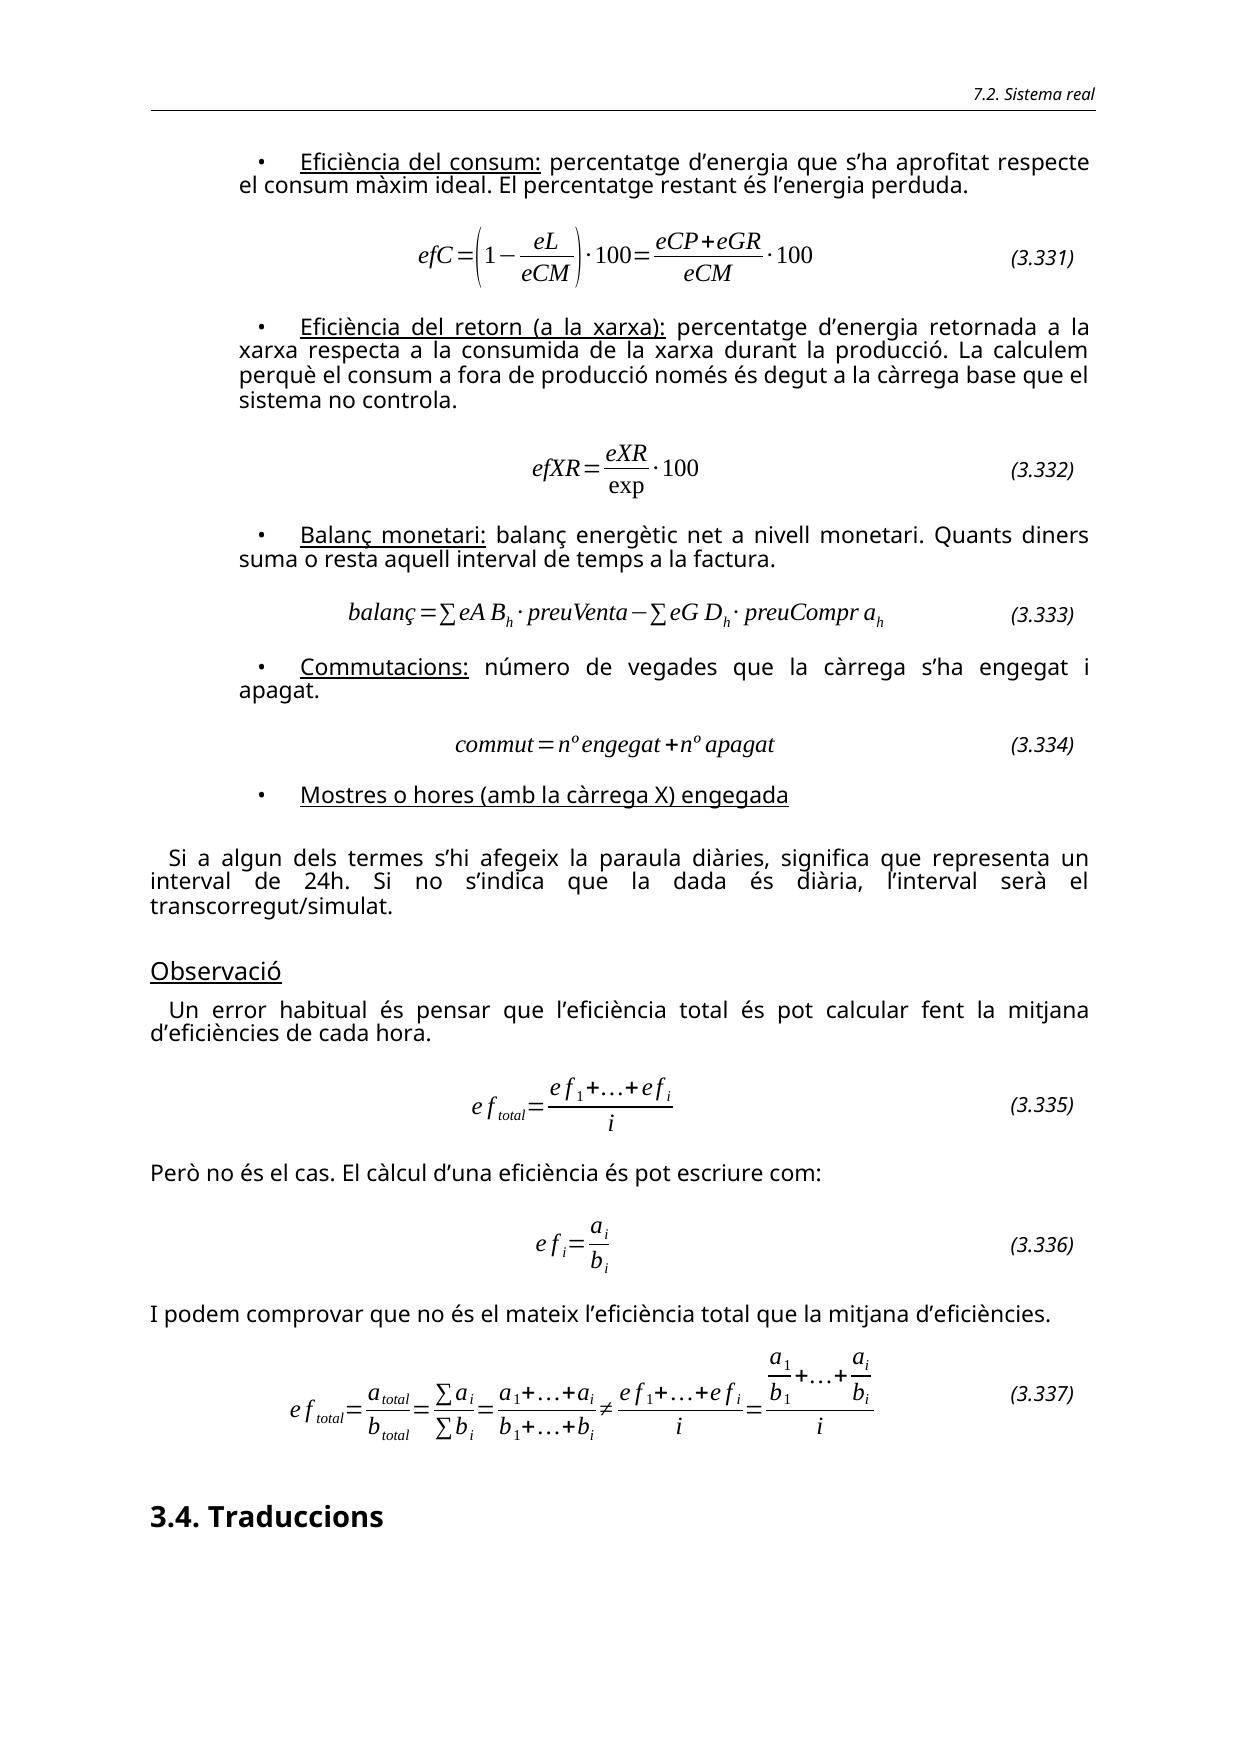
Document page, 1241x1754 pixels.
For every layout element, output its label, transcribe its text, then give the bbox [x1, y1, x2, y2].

text Si a algun dels termes s’hi afegeix la paraula diàries, significa que representa un interval de 24h. Si no s’indica que la dada és diària, l’interval serà el transcorregut/simulat. [150, 846, 1090, 921]
table_header [235, 213, 997, 302]
table_header [235, 586, 997, 643]
text Observació [150, 959, 1090, 986]
table_header [150, 1340, 996, 1446]
table_header [150, 1061, 996, 1149]
list Balanç monetari: balanç energètic net a nivell monetari. Quants diners suma o resta aquell interval de temps a la factura. [239, 524, 1090, 574]
table_header [235, 718, 997, 771]
subtitle Traduccions [150, 1496, 1090, 1536]
list Commutacions: número de vegades que la càrrega s’ha engegat i apagat. [239, 655, 1090, 705]
list Mostres o hores (amb la càrrega X) engegada [239, 784, 1090, 809]
list Eficiència del consum: percentatge d’energia que s’ha aprofitat respecte el consum màxim ideal. El percentatge restant és l’energia perduda. [239, 150, 1090, 200]
text I podem comprovar que no és el mateix l’eficiència total que la mitjana d’eficiències. [150, 1302, 1090, 1327]
table_header [235, 428, 997, 511]
list Eficiència del retorn (a la xarxa): percentatge d’energia retornada a la xarxa respecta a la consumida de la xarxa durant la producció. La calculem perquè el consum a fora de producció només és degut a la càrrega base que el sistema no controla. [239, 315, 1090, 415]
text Però no és el cas. El càlcul d’una eficiència és pot escriure com: [150, 1161, 1090, 1186]
table_header [150, 1199, 996, 1290]
text Un error habitual és pensar que l’eficiència total és pot calcular fent la mitjana d’eficiències de cada hora. [150, 998, 1090, 1048]
